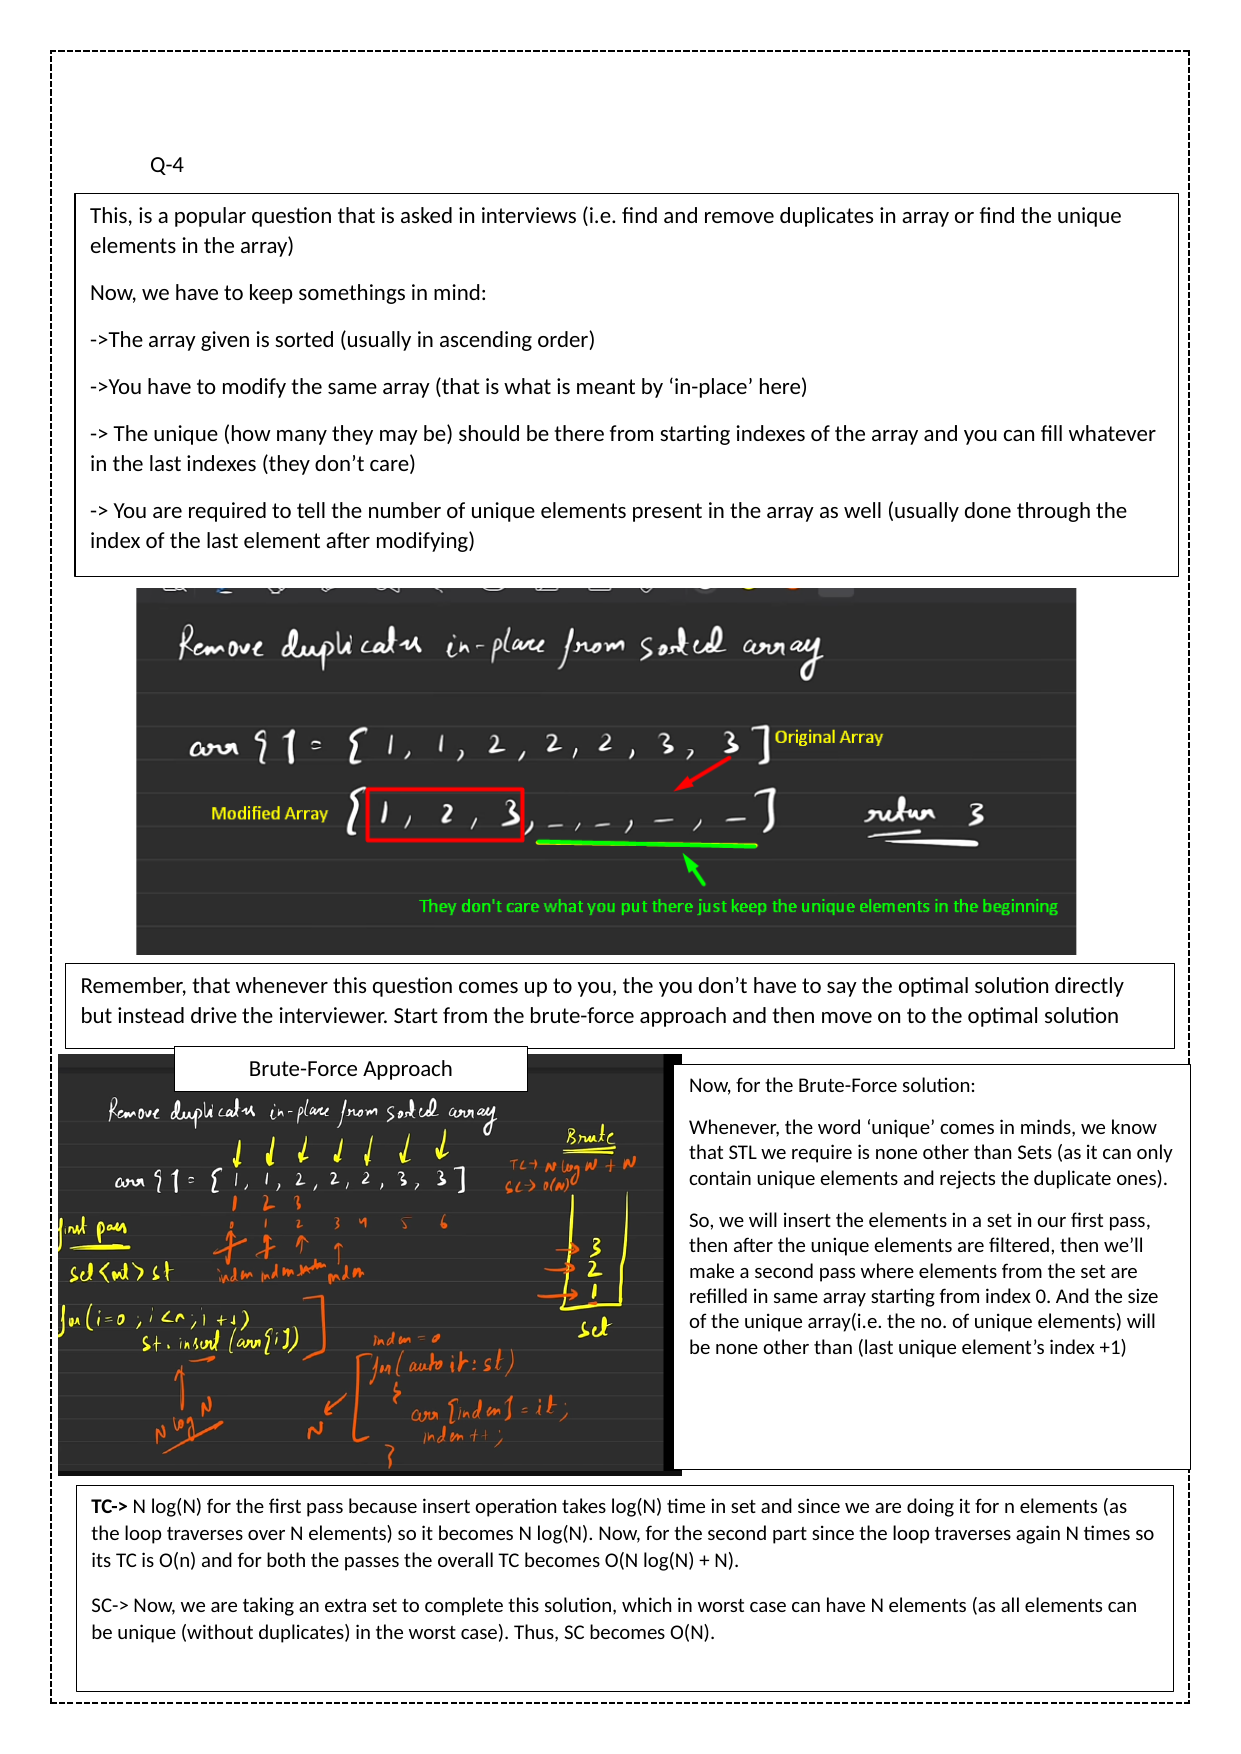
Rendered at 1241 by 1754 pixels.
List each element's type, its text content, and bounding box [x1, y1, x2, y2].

picture [136, 588, 1077, 955]
text Q-4 [150, 150, 1090, 178]
picture [58, 1054, 682, 1476]
